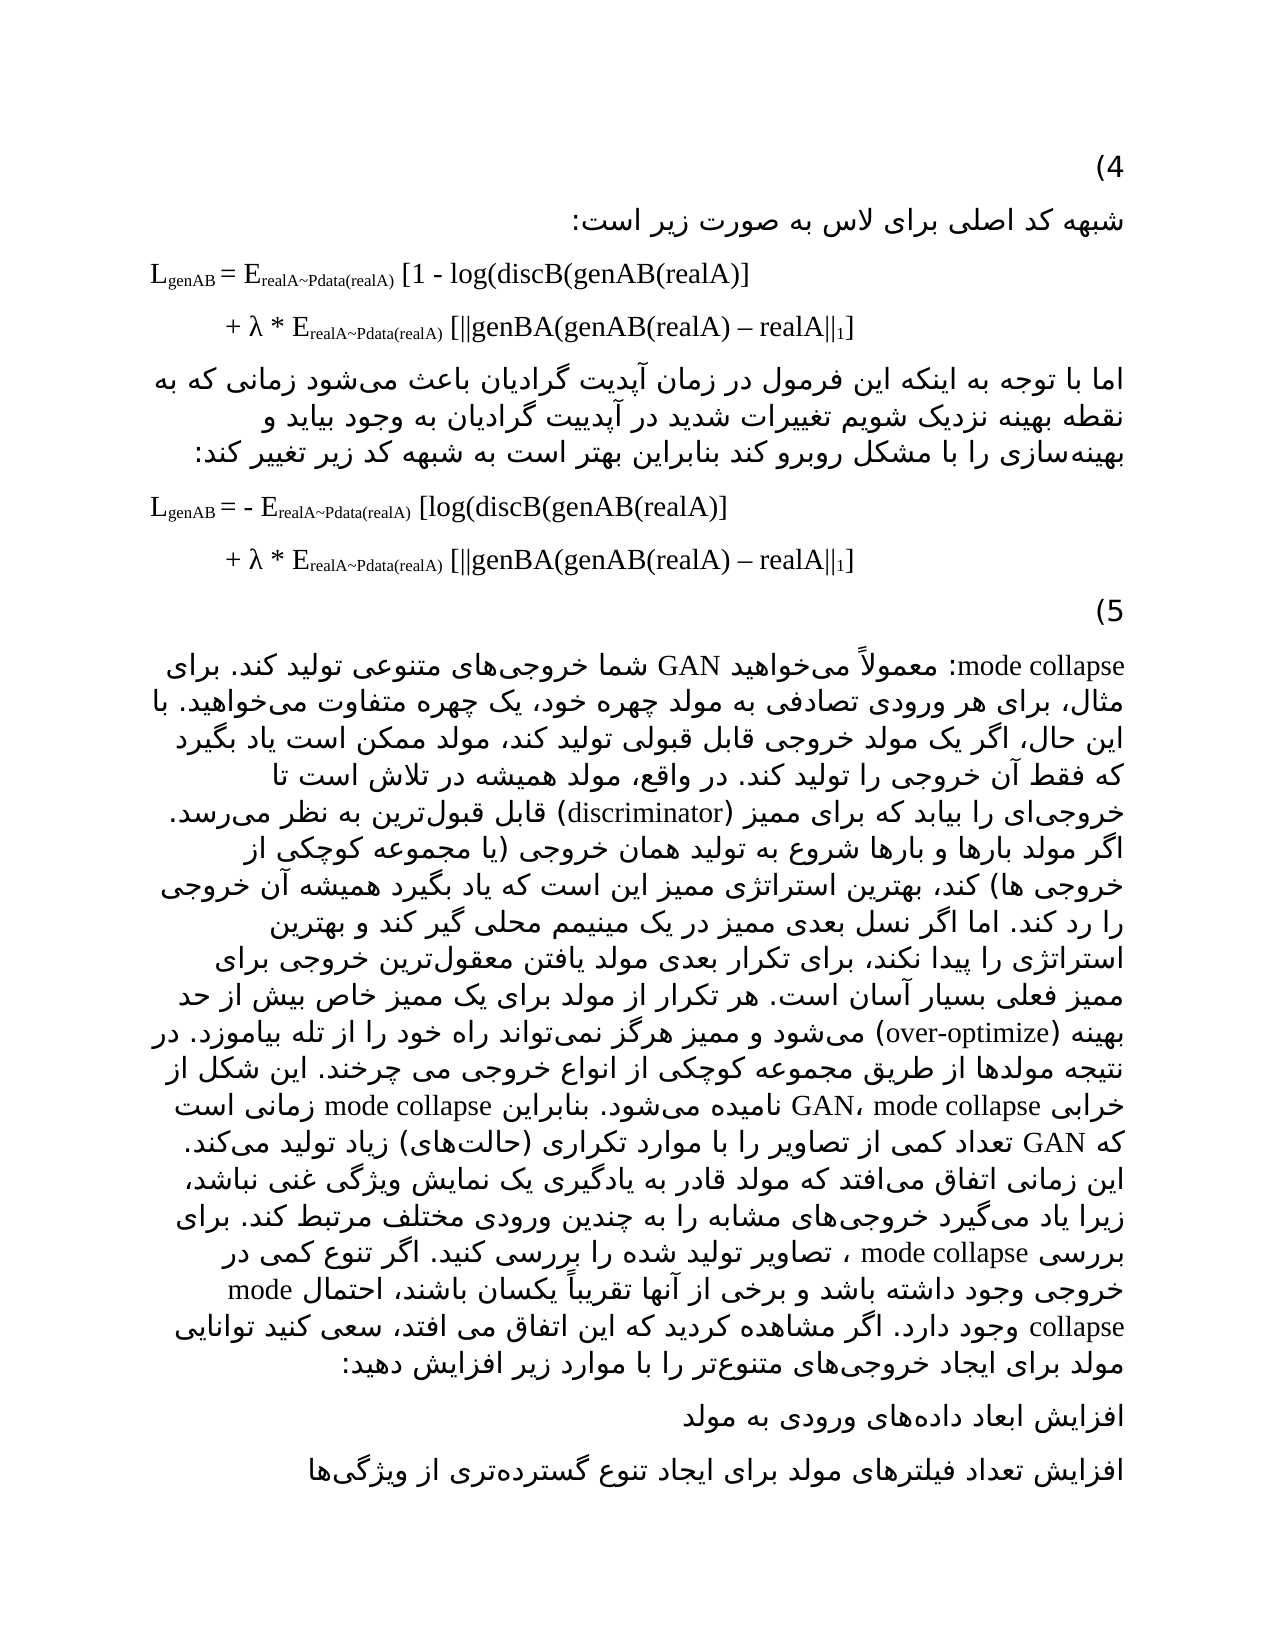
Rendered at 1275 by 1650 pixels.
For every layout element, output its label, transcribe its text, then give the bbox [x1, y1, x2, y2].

text 4) [150, 150, 1125, 184]
text اما با توجه به اینکه این فرمول در زمان آپدیت گرادیان باعث می‌شود زمانی که به نقطه بهینه نزدیک شویم تغییرات شدید در آپدییت گرادیان به وجود بیاید و بهینه‌سازی را با مشکل روبرو کند بنابراین بهتر است به شبهه کد زیر تغییر کند: [150, 362, 1125, 469]
text mode collapse: معمولاً می‌خواهید GAN شما خروجی‌های متنوعی تولید کند. برای مثال، برای هر ورودی تصادفی به مولد چهره خود، یک چهره متفاوت می‌خواهید. با این حال، اگر یک مولد خروجی قابل قبولی تولید کند، مولد ممکن است یاد بگیرد که فقط آن خروجی را تولید کند. در واقع، مولد همیشه در تلاش است تا خروجی‌ای را بیابد که برای ممیز (discriminator) قابل قبول‌ترین به نظر می‌رسد. اگر مولد بارها و بارها شروع به تولید همان خروجی (یا مجموعه کوچکی از خروجی ها) کند، بهترین استراتژی ممیز این است که یاد بگیرد همیشه آن خروجی را رد کند. اما اگر نسل بعدی ممیز در یک مینیمم محلی گیر کند و بهترین استراتژی را پیدا نکند، برای تکرار بعدی مولد یافتن معقول‌ترین خروجی برای ممیز فعلی بسیار آسان است. هر تکرار از مولد برای یک ممیز خاص بیش از حد بهینه (over-optimize) می‌شود و ممیز هرگز نمی‌تواند راه خود را از تله بیاموزد. در نتیجه مولدها از طریق مجموعه کوچکی از انواع خروجی می چرخند. این شکل از خرابی GAN، mode collapse نامیده می‌شود. بنابراین mode collapse زمانی است که GAN تعداد کمی از تصاویر را با موارد تکراری (حالت‌های) زیاد تولید می‌کند. این زمانی اتفاق می‌افتد که مولد قادر به یادگیری یک نمایش ویژگی غنی نباشد، زیرا یاد می‌گیرد خروجی‌های مشابه را به چندین ورودی مختلف مرتبط کند. برای بررسی mode collapse ، تصاویر تولید شده را بررسی کنید. اگر تنوع کمی در خروجی وجود داشته باشد و برخی از آنها تقریباً یکسان باشند، احتمال mode collapse وجود دارد. اگر مشاهده کردید که این اتفاق می افتد، سعی کنید توانایی مولد برای ایجاد خروجی‌های متنوع‌تر را با موارد زیر افزایش دهید: [150, 648, 1125, 1380]
text LgenAB = ErealA~Pdata(realA) [1 - log(discB(genAB(realA)] [150, 257, 1125, 290]
text افزایش ابعاد داده‌های ورودی به مولد [150, 1399, 1125, 1433]
text + λ * ErealA~Pdata(realA) [||genBA(genAB(realA) – realA||1] [150, 309, 1125, 343]
text 5) [150, 594, 1125, 628]
text LgenAB = - ErealA~Pdata(realA) [log(discB(genAB(realA)] [150, 489, 1125, 522]
text شبهه کد اصلی برای لاس به صورت زیر است: [150, 203, 1125, 237]
text افزایش تعداد فیلترهای مولد برای ایجاد تنوع گسترده‌تری از ویژگی‌ها [150, 1453, 1125, 1487]
text + λ * ErealA~Pdata(realA) [||genBA(genAB(realA) – realA||1] [150, 542, 1125, 575]
